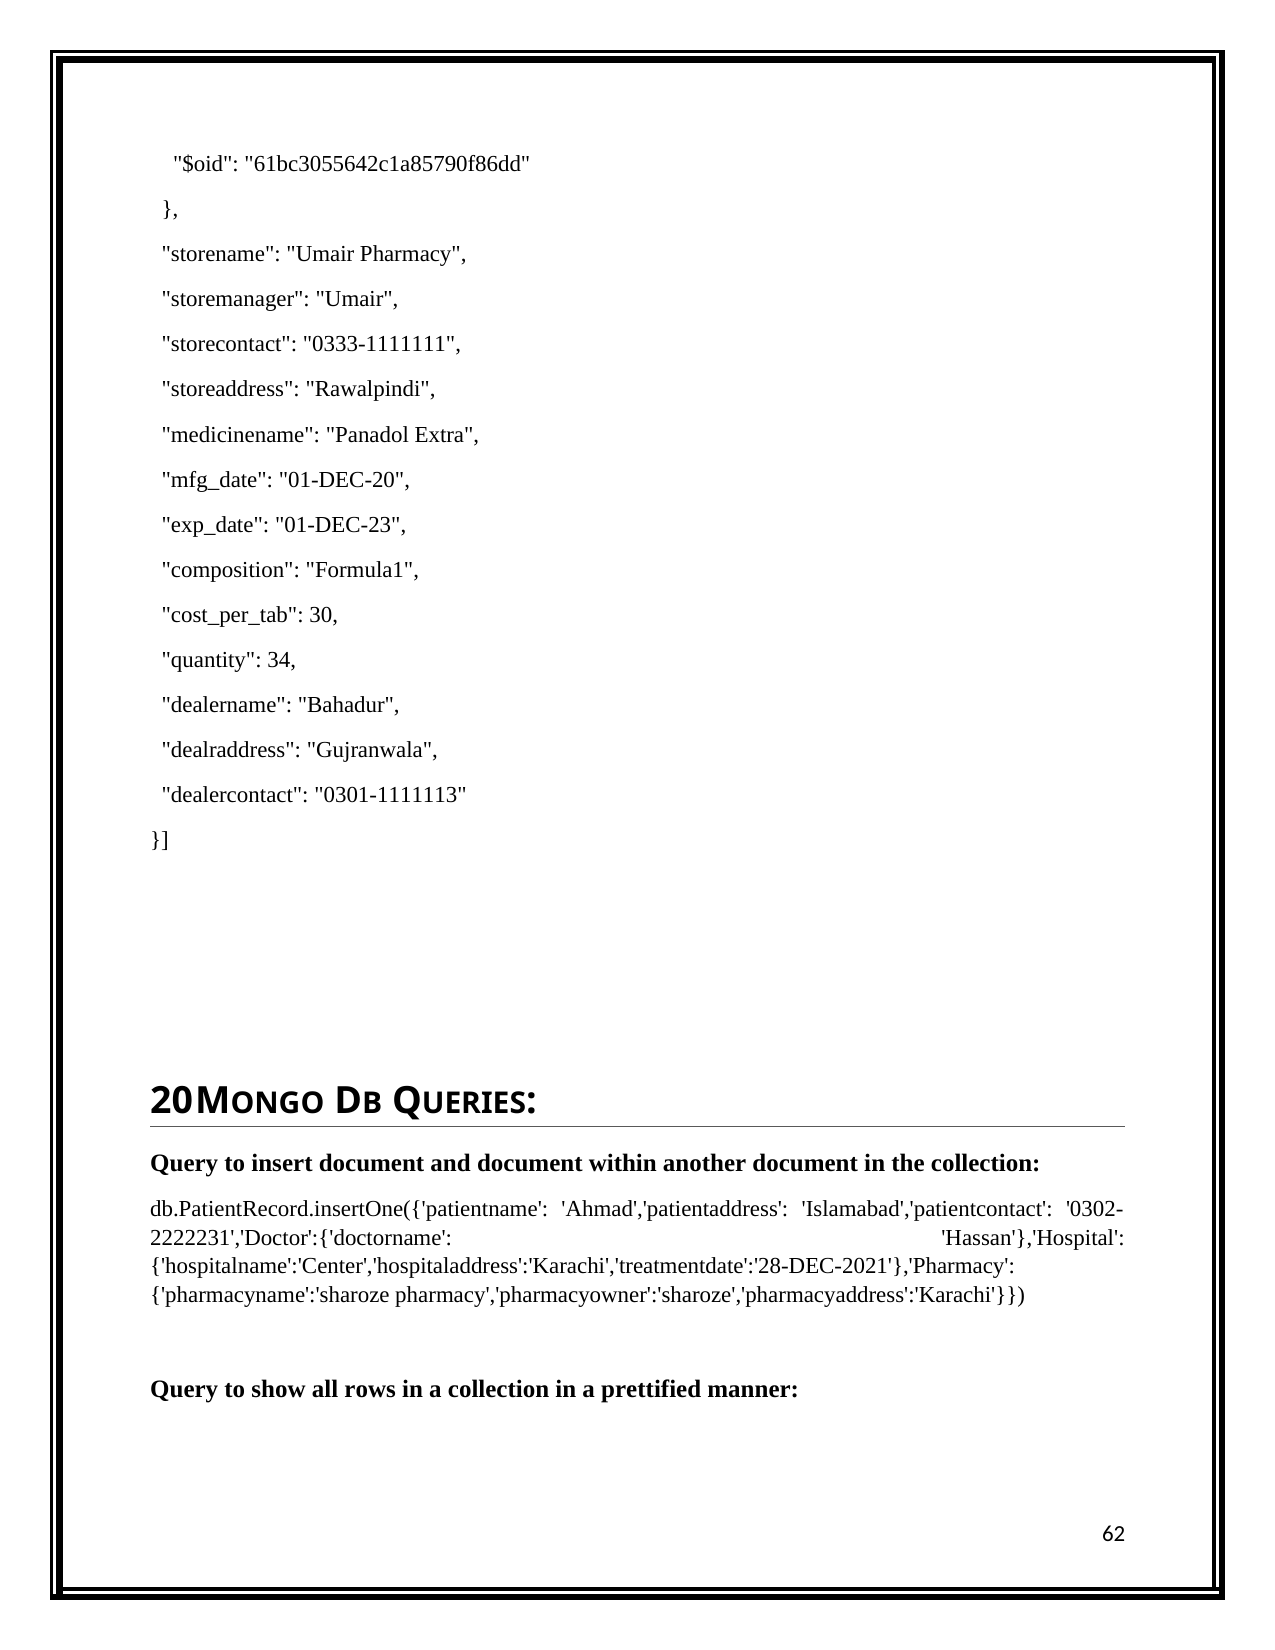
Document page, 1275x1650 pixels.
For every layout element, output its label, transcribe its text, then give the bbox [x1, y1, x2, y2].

text }] [150, 827, 1125, 853]
text db.PatientRecord.insertOne({'patientname': 'Ahmad','patientaddress': 'Islamabad','patientcontact': '0302-2222231','Doctor':{'doctorname': 'Hassan'},'Hospital':{'hospitalname':'Center','hospitaladdress':'Karachi','treatmentdate':'28-DEC-2021'},'Pharmacy':{'pharmacyname':'sharoze pharmacy','pharmacyowner':'sharoze','pharmacyaddress':'Karachi'}}) [150, 1196, 1125, 1307]
text Query to show all rows in a collection in a prettified manner: [150, 1374, 1125, 1402]
text "cost_per_tab": 30, [150, 601, 1125, 627]
text "composition": "Formula1", [150, 556, 1125, 582]
text }, [150, 195, 1125, 221]
text "storemanager": "Umair", [150, 285, 1125, 312]
text "$oid": "61bc3055642c1a85790f86dd" [150, 150, 1125, 176]
text "mfg_date": "01-DEC-20", [150, 466, 1125, 492]
text "dealraddress": "Gujranwala", [150, 736, 1125, 763]
text Query to insert document and document within another document in the collection: [150, 1148, 1125, 1177]
text "dealername": "Bahadur", [150, 691, 1125, 718]
text "dealercontact": "0301-1111113" [150, 781, 1125, 808]
text "storeaddress": "Rawalpindi", [150, 376, 1125, 402]
text "medicinename": "Panadol Extra", [150, 421, 1125, 447]
text "storename": "Umair Pharmacy", [150, 240, 1125, 267]
text "storecontact": "0333-1111111", [150, 330, 1125, 357]
text "quantity": 34, [150, 646, 1125, 672]
subtitle Mongo Db Queries: [150, 1073, 1125, 1126]
text "exp_date": "01-DEC-23", [150, 511, 1125, 537]
